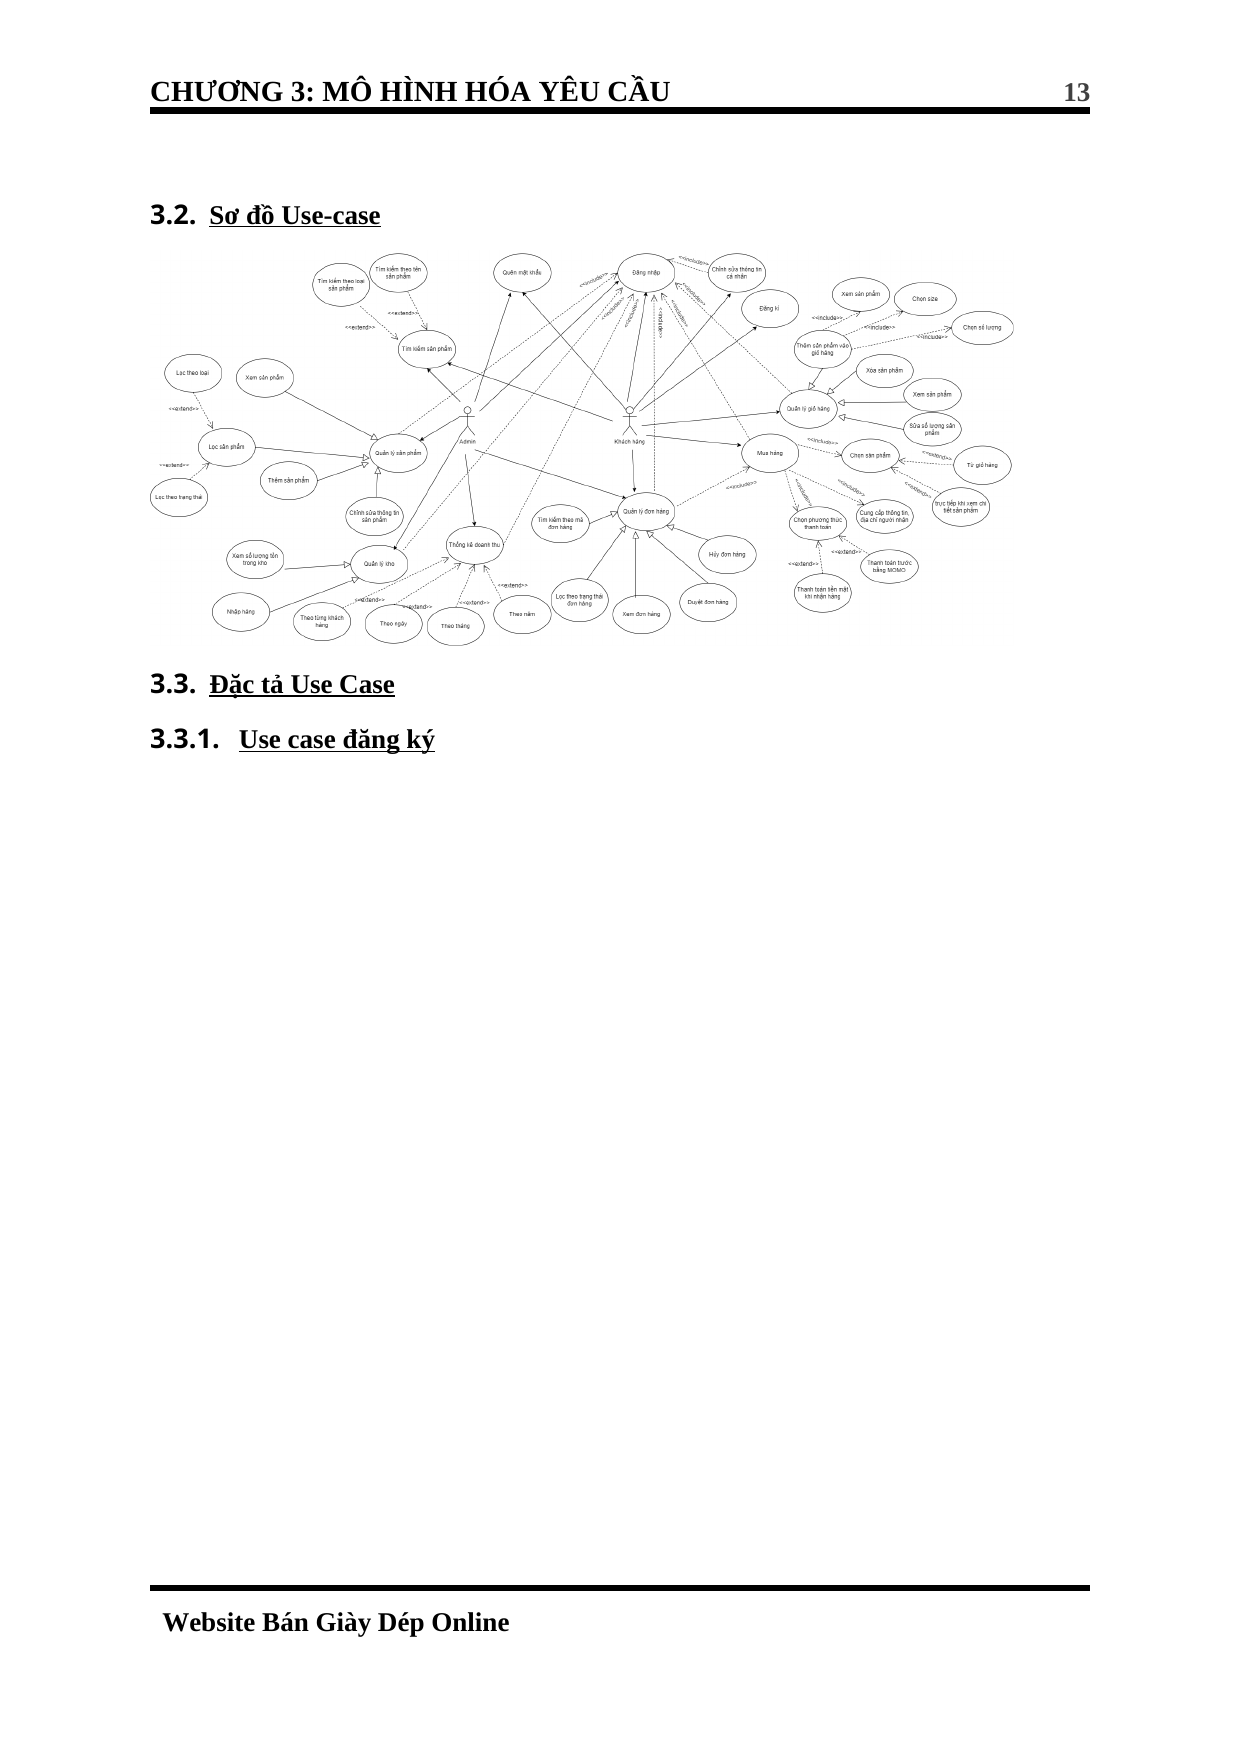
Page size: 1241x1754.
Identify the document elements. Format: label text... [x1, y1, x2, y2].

list Use case đăng ký [150, 720, 1090, 757]
picture [150, 250, 1014, 646]
list Sơ đồ Use-case [150, 195, 1090, 232]
list Đặc tả Use Case [150, 664, 1090, 701]
